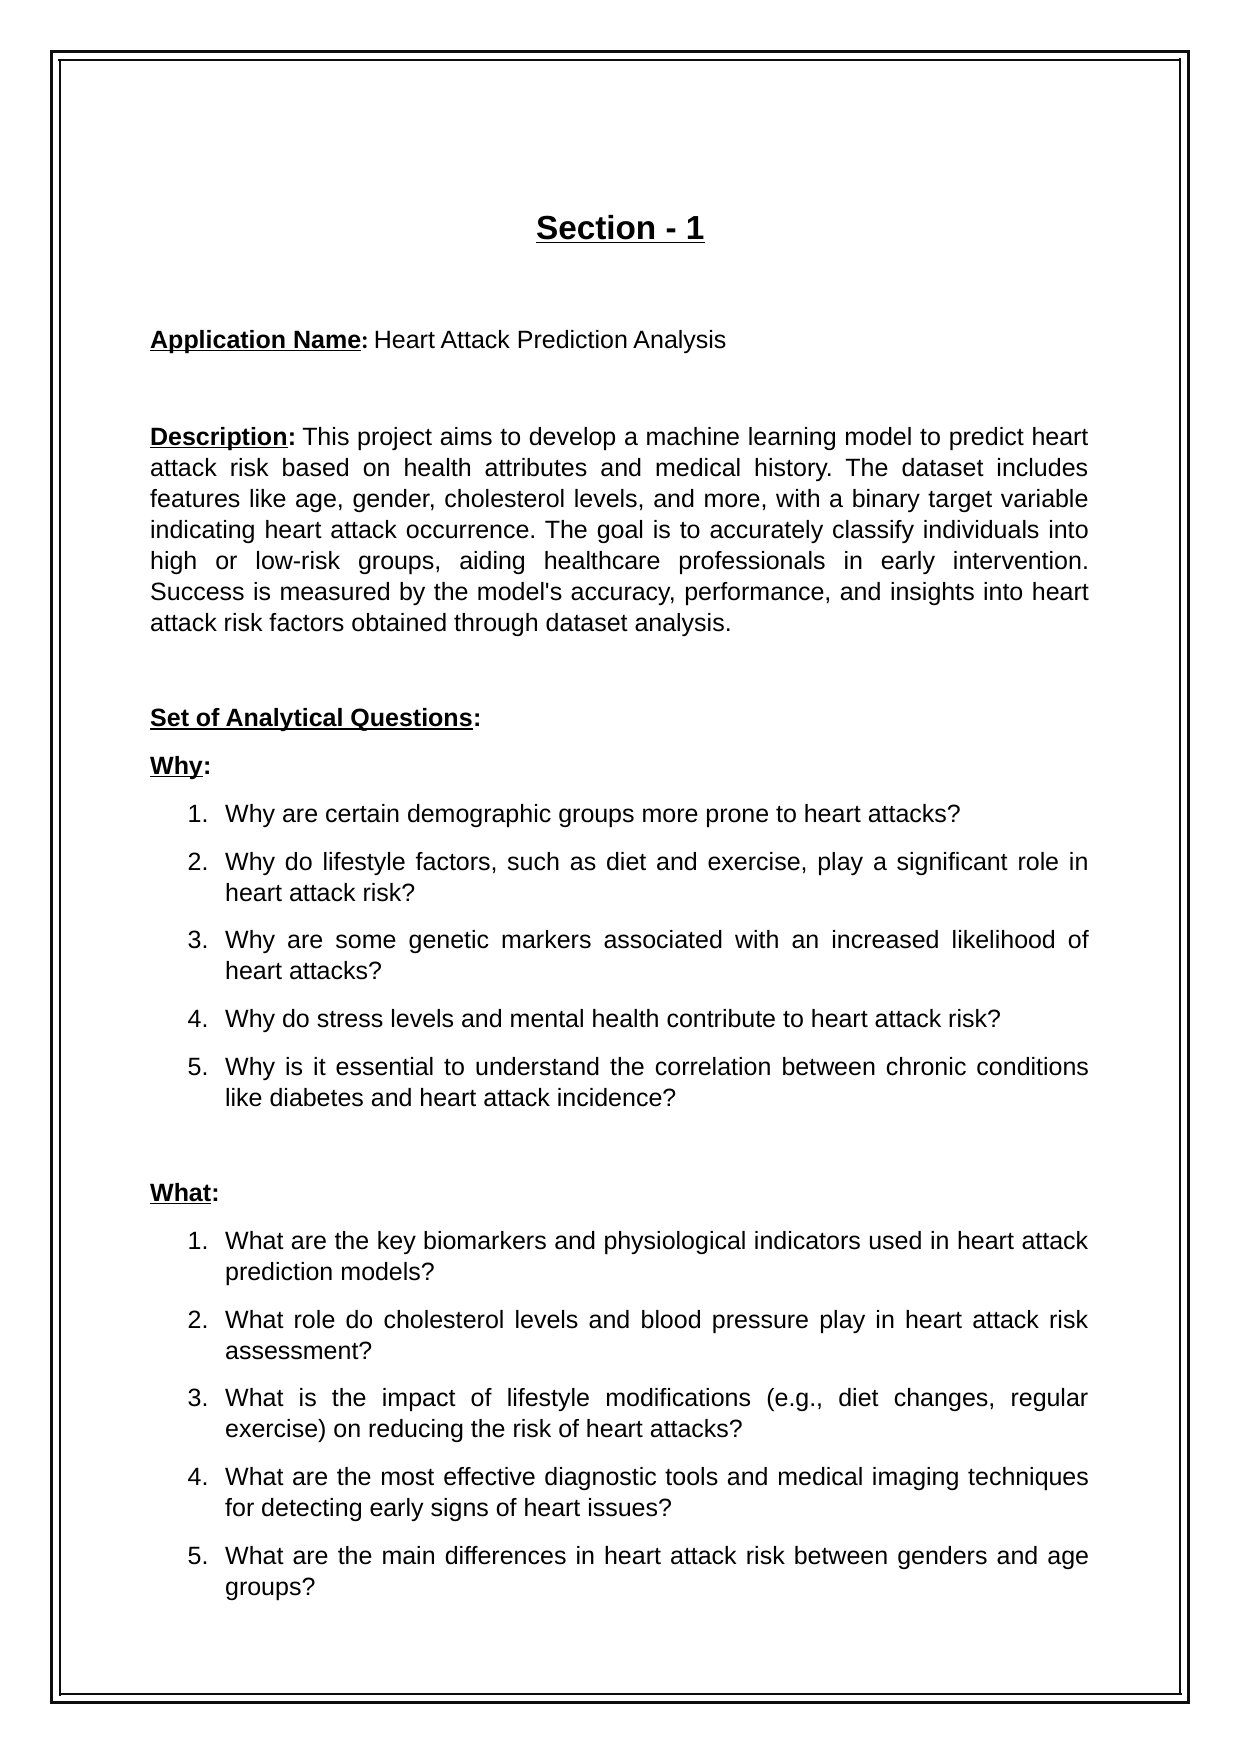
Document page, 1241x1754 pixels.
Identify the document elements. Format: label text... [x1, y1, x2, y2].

text Application Name: Heart Attack Prediction Analysis [150, 324, 1090, 355]
text Description: This project aims to develop a machine learning model to predict heart attack risk based on health attributes and medical history. The dataset includes features like age, gender, cholesterol levels, and more, with a binary target variable indicating heart attack occurrence. The goal is to accurately classify individuals into high or low-risk groups, aiding healthcare professionals in early intervention. Success is measured by the model's accuracy, performance, and insights into heart attack risk factors obtained through dataset analysis. [150, 422, 1090, 637]
list What is the impact of lifestyle modifications (e.g., diet changes, regular exercise) on reducing the risk of heart attacks? [187, 1383, 1090, 1443]
list Why do stress levels and mental health contribute to heart attack risk? [187, 1004, 1090, 1033]
text Why: [150, 751, 1090, 780]
list What are the key biomarkers and physiological indicators used in heart attack prediction models? [187, 1226, 1090, 1286]
list What role do cholesterol levels and blood pressure play in heart attack risk assessment? [187, 1304, 1090, 1364]
text Set of Analytical Questions: [150, 703, 1090, 732]
text What: [150, 1178, 1090, 1207]
list What are the most effective diagnostic tools and medical imaging techniques for detecting early signs of heart issues? [187, 1462, 1090, 1522]
list Why are some genetic markers associated with an increased likelihood of heart attacks? [187, 925, 1090, 985]
list Why are certain demographic groups more prone to heart attacks? [187, 799, 1090, 827]
text Section - 1 [150, 208, 1090, 247]
list Why do lifestyle factors, such as diet and exercise, play a significant role in heart attack risk? [187, 846, 1090, 906]
list Why is it essential to understand the correlation between chronic conditions like diabetes and heart attack incidence? [187, 1052, 1090, 1111]
list What are the main differences in heart attack risk between genders and age groups? [187, 1541, 1090, 1601]
